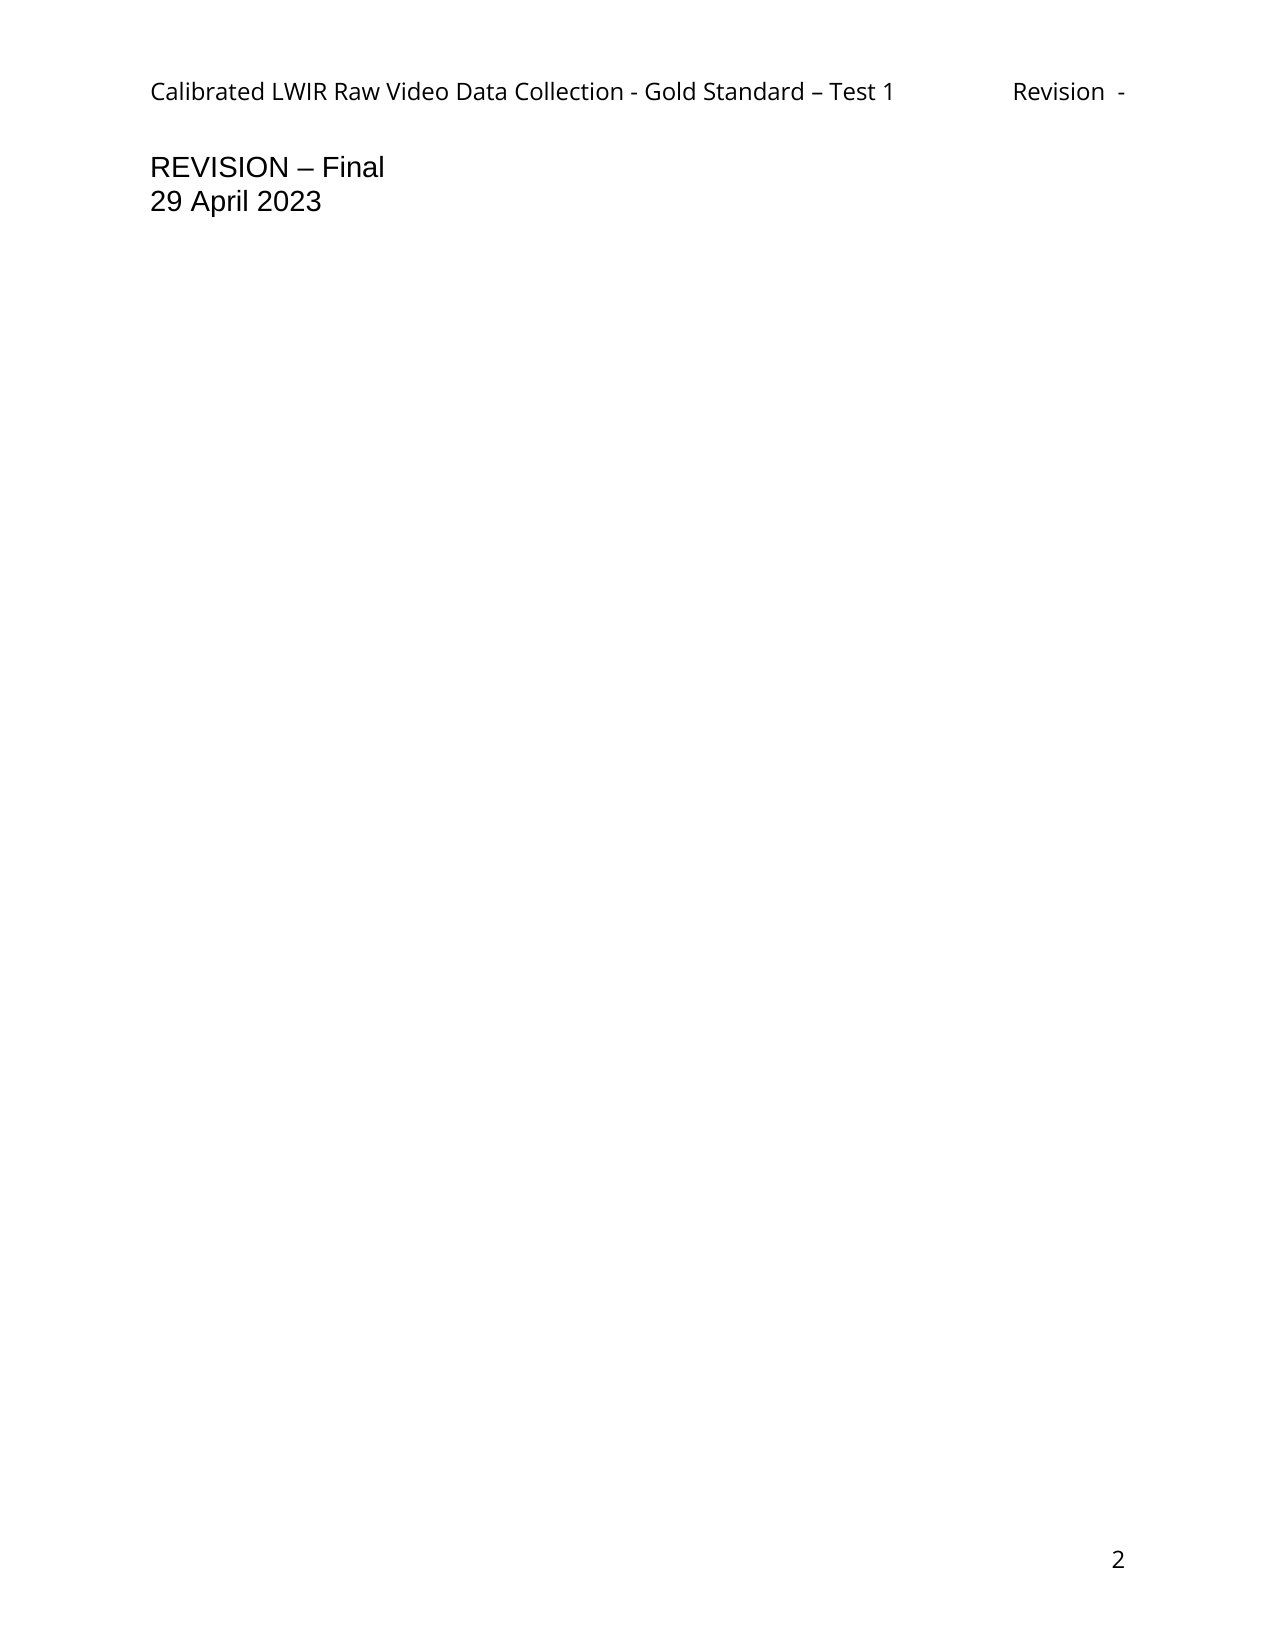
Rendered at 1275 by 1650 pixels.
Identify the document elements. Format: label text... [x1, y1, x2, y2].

text REVISION – Final [150, 150, 1125, 183]
text 29 April 2023 [150, 183, 1125, 217]
